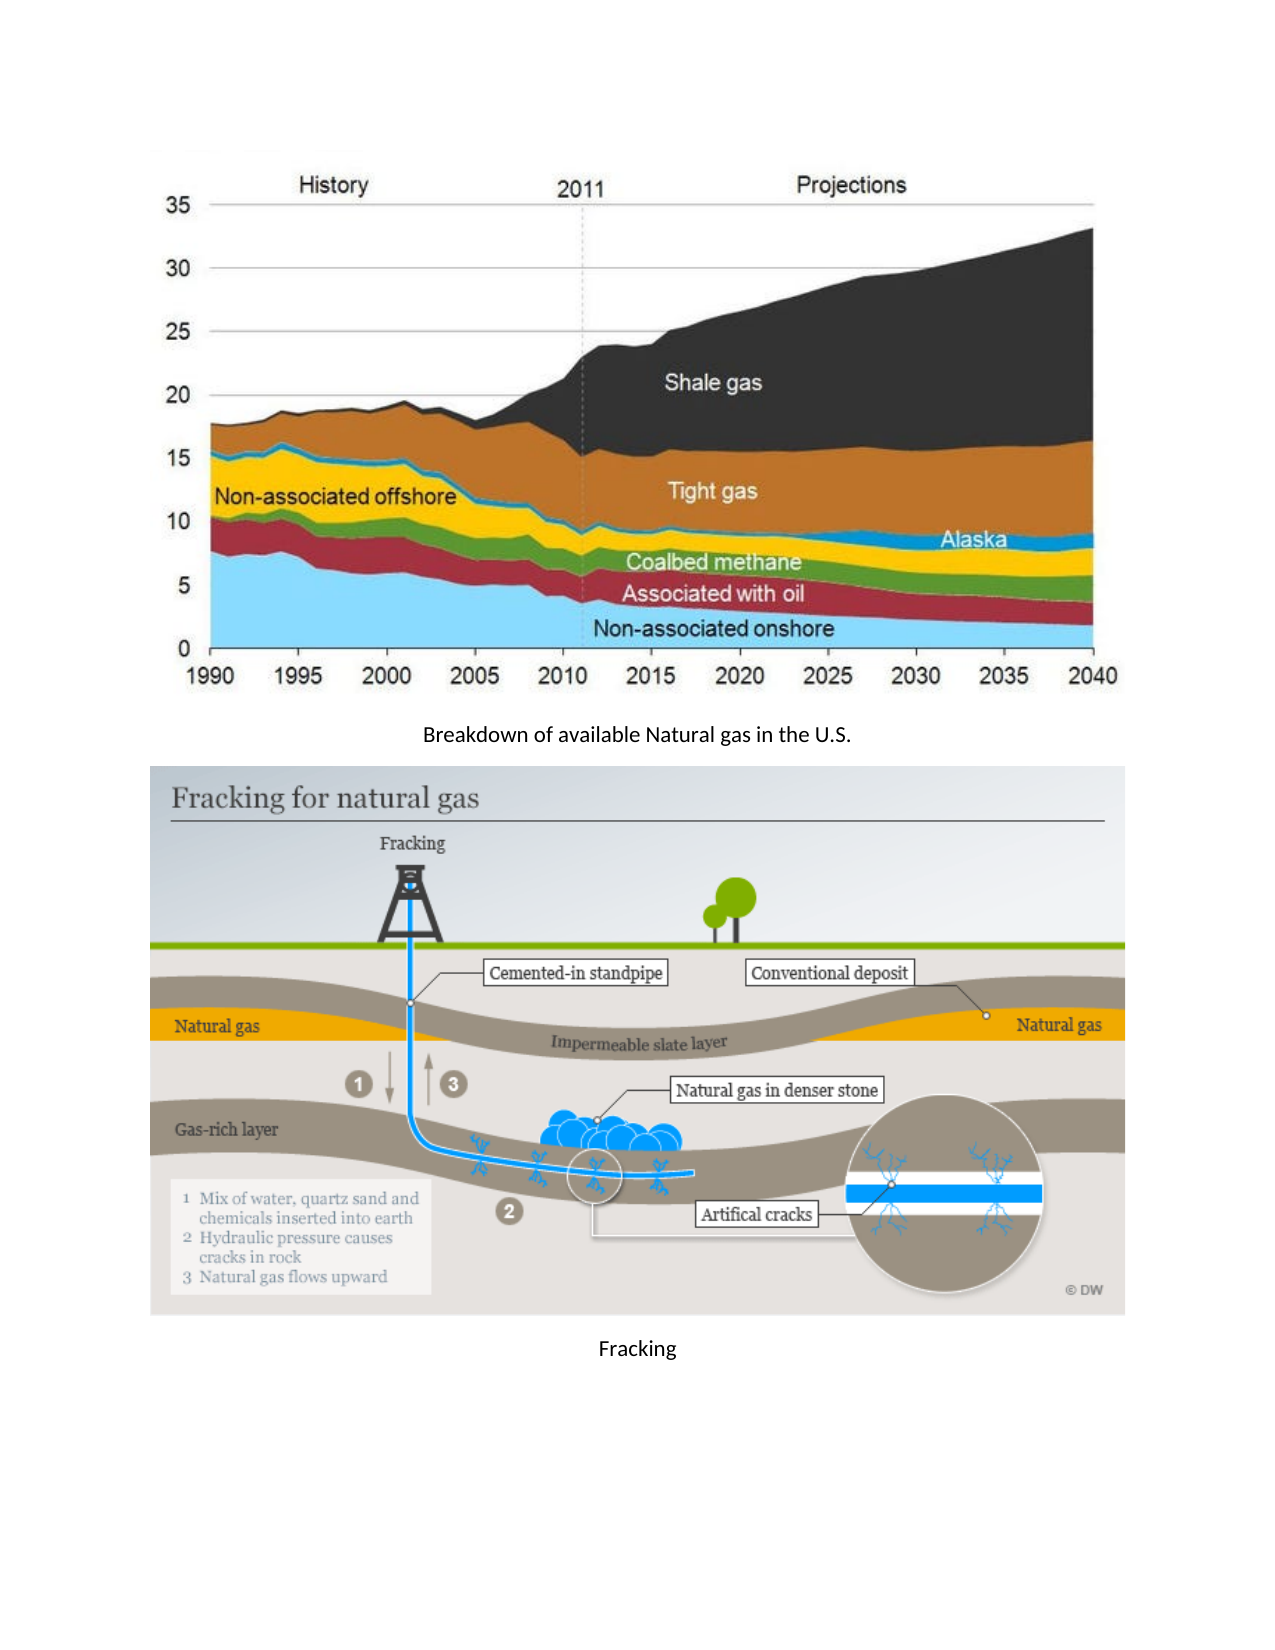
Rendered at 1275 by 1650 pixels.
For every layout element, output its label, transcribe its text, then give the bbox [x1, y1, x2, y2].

text Breakdown of available Natural gas in the U.S. [150, 720, 1125, 748]
picture [150, 766, 1125, 1316]
picture [150, 150, 1125, 701]
text Fracking [150, 1334, 1125, 1362]
